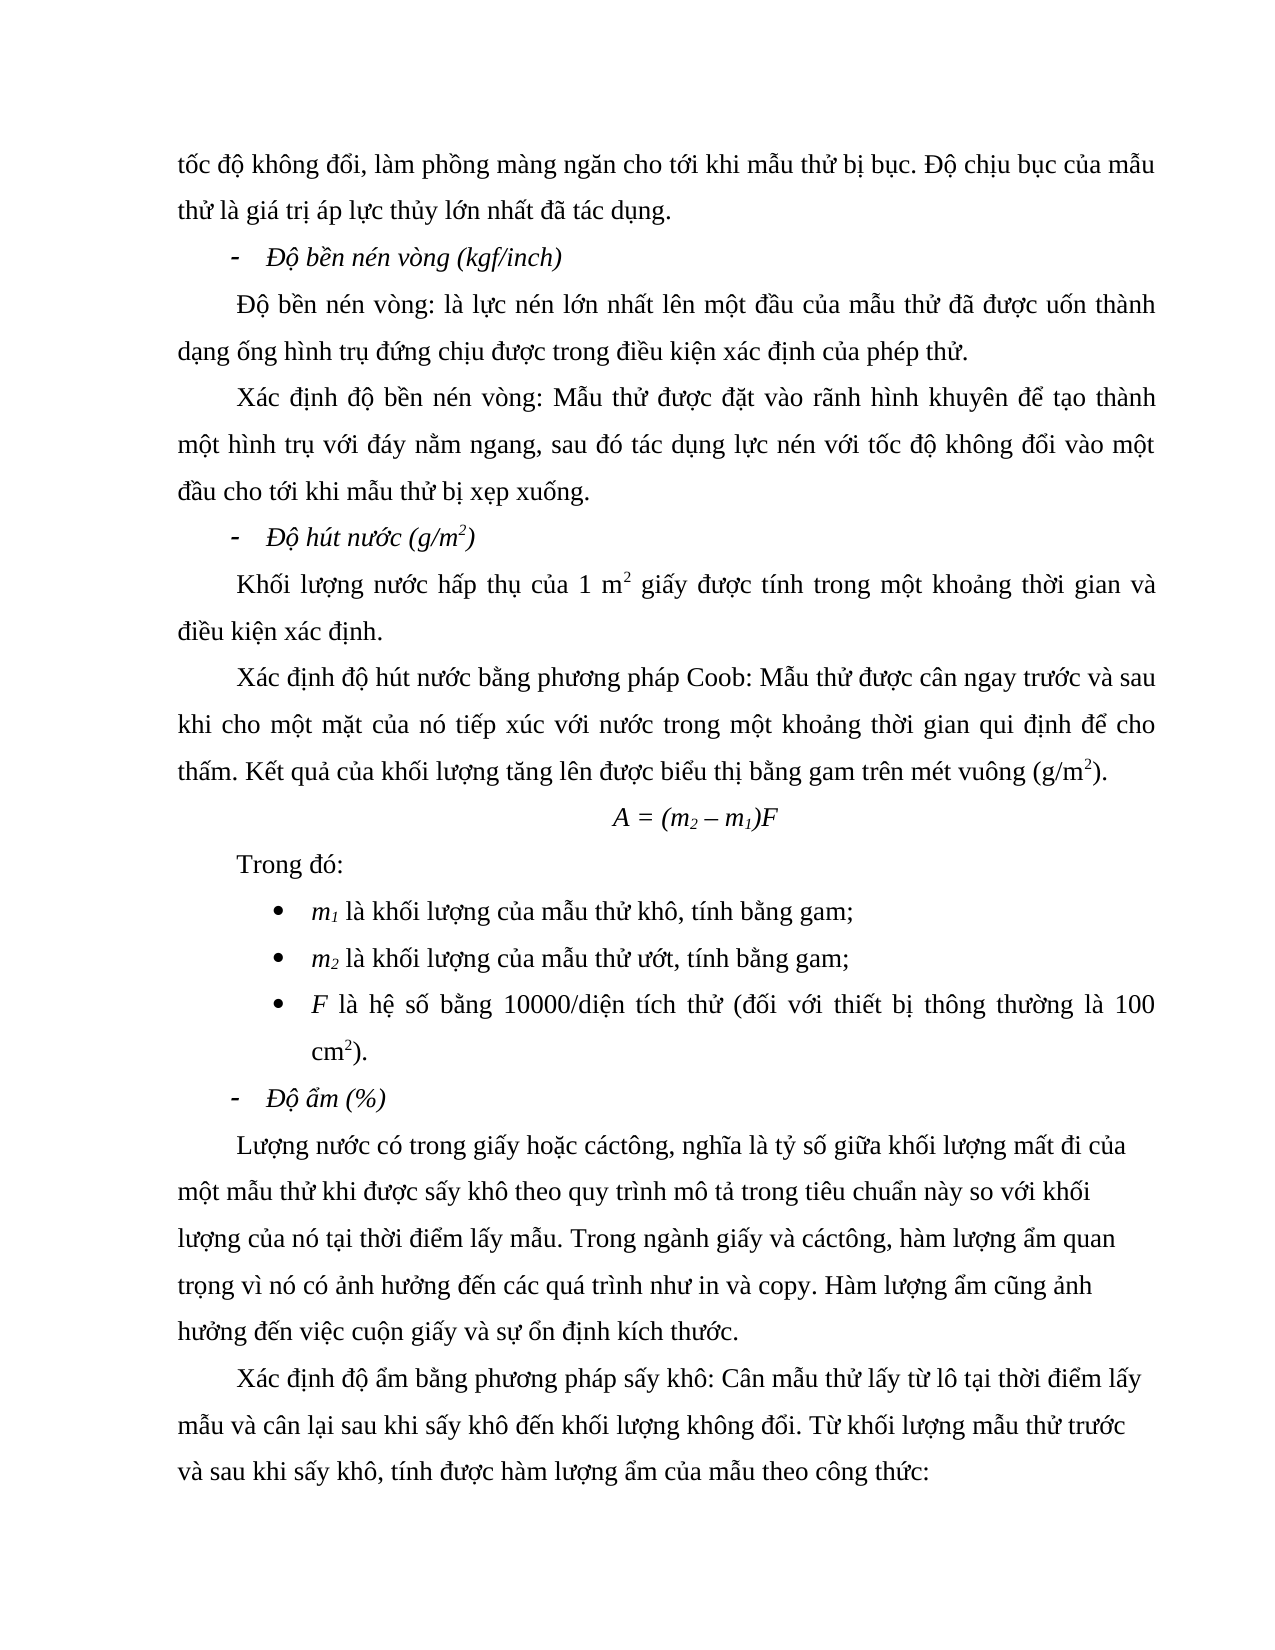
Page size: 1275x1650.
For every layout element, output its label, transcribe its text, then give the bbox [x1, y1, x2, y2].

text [177, 148, 1157, 226]
list F là hệ số bằng 10000/diện tích thử (đối với thiết bị thông thường là 100 cm2). [274, 988, 1157, 1066]
text Xác định độ hút nước bằng phương pháp Coob: Mẫu thử được cân ngay trước và sau khi cho một mặt của nó tiếp xúc với nước trong một khoảng thời gian qui định để cho thấm. Kết quả của khối lượng tăng lên được biểu thị bằng gam trên mét vuông (g/m2). [177, 661, 1157, 786]
text Lượng nước có trong giấy hoặc cáctông, nghĩa là tỷ số giữa khối lượng mất đi của một mẫu thử khi được sấy khô theo quy trình mô tả trong tiêu chuẩn này so với khối lượng của nó tại thời điểm lấy mẫu. Trong ngành giấy và cáctông, hàm lượng ẩm quan trọng vì nó có ảnh hưởng đến các quá trình như in và copy. Hàm lượng ẩm cũng ảnh hưởng đến việc cuộn giấy và sự ổn định kích thước. [177, 1129, 1157, 1347]
text A = (m2 – m1)F [177, 801, 1157, 833]
text Xác định độ bền nén vòng: Mẫu thử được đặt vào rãnh hình khuyên để tạo thành một hình trụ với đáy nằm ngang, sau đó tác dụng lực nén với tốc độ không đổi vào một đầu cho tới khi mẫu thử bị xẹp xuống. [177, 381, 1157, 506]
list Độ ẩm (%) [228, 1082, 1157, 1113]
list Độ hút nước (g/m2) [228, 521, 1157, 552]
list Độ bền nén vòng (kgf/inch) [228, 241, 1157, 272]
text Độ bền nén vòng: là lực nén lớn nhất lên một đầu của mẫu thử đã được uốn thành dạng ống hình trụ đứng chịu được trong điều kiện xác định của phép thử. [177, 288, 1157, 366]
list m2 là khối lượng của mẫu thử ướt, tính bằng gam; [274, 942, 1157, 973]
text Trong đó: [177, 848, 1157, 879]
list m1 là khối lượng của mẫu thử khô, tính bằng gam; [274, 895, 1157, 926]
text Xác định độ ẩm bằng phương pháp sấy khô: Cân mẫu thử lấy từ lô tại thời điểm lấy mẫu và cân lại sau khi sấy khô đến khối lượng không đổi. Từ khối lượng mẫu thử trước và sau khi sấy khô, tính được hàm lượng ẩm của mẫu theo công thức: [177, 1362, 1157, 1487]
text Khối lượng nước hấp thụ của 1 m2 giấy được tính trong một khoảng thời gian và điều kiện xác định. [177, 568, 1157, 646]
